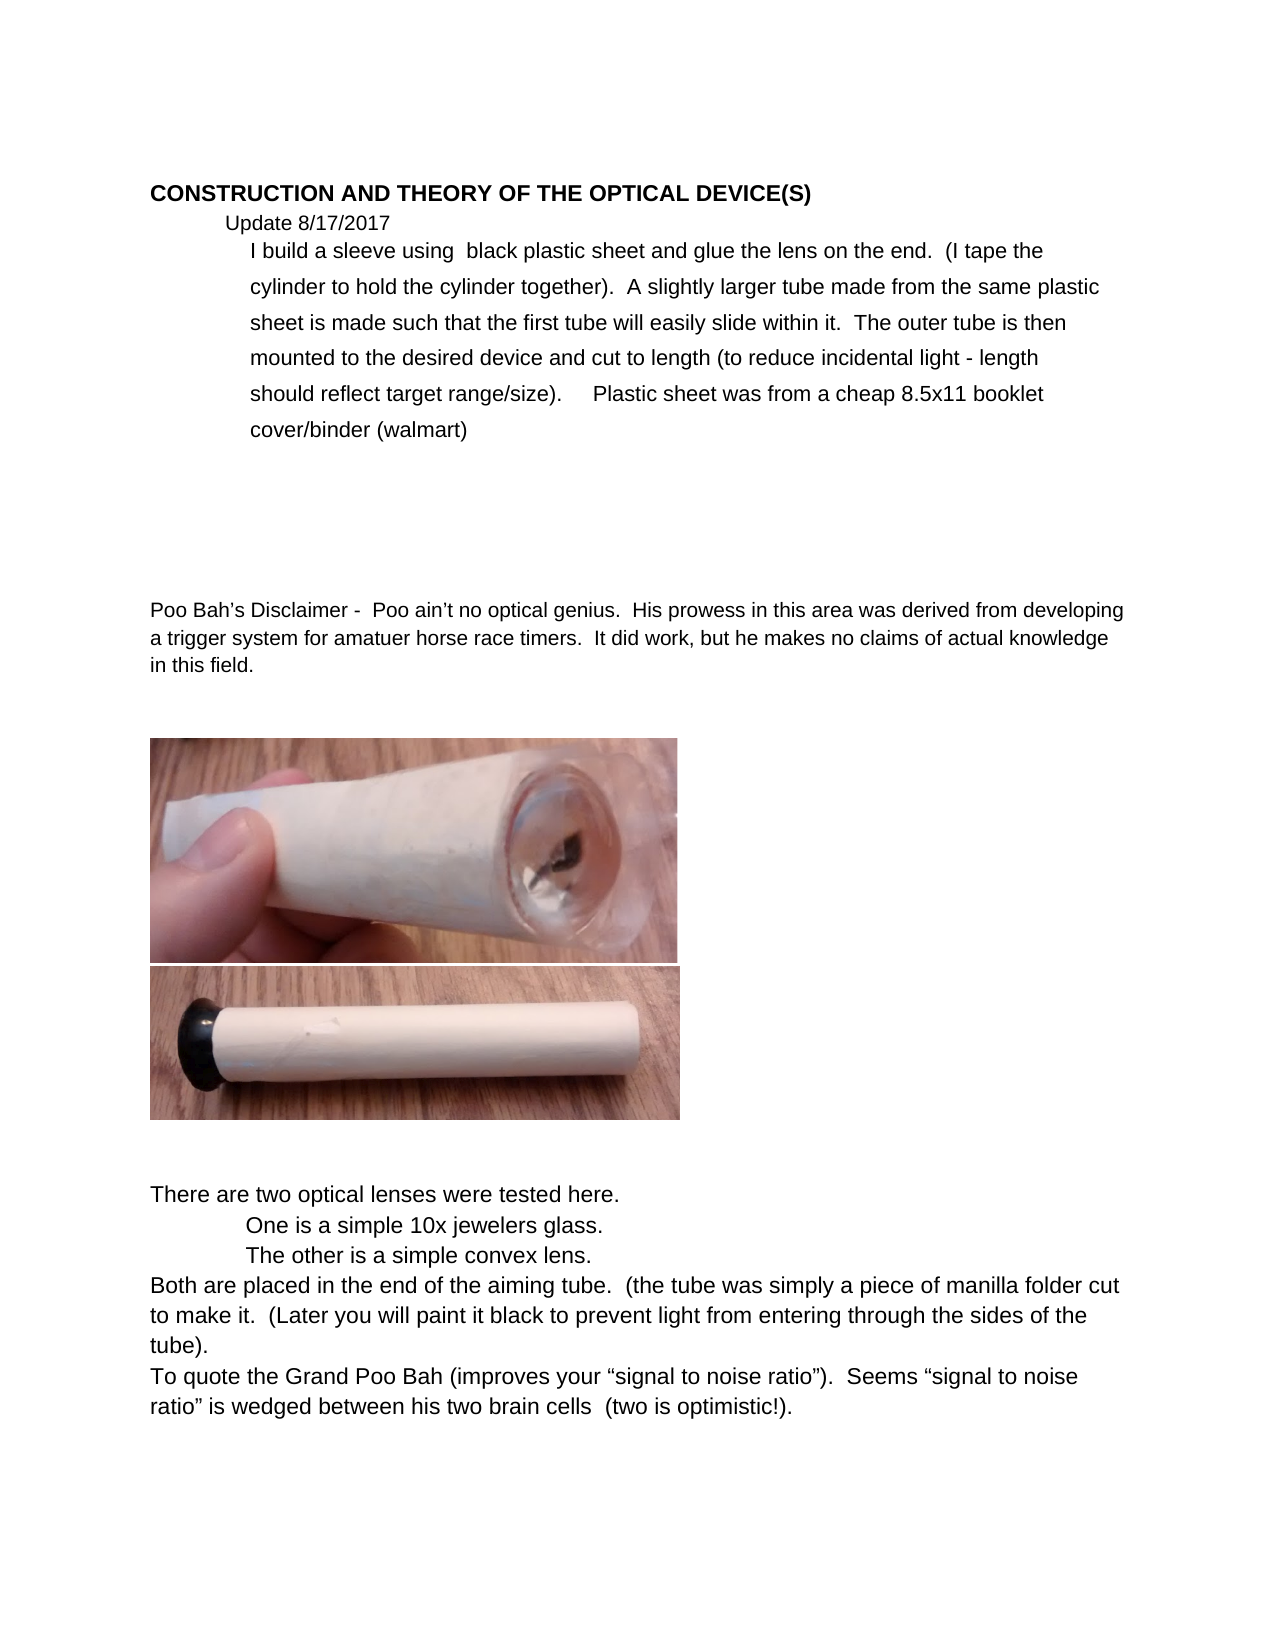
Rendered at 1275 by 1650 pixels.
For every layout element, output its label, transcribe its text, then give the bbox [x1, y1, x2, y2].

text Both are placed in the end of the aiming tube. (the tube was simply a piece of manilla folder cut to make it. (Later you will paint it black to prevent light from entering through the sides of the tube). [150, 1272, 1125, 1359]
text The other is a simple convex lens. [150, 1242, 1125, 1268]
text One is a simple 10x jewelers glass. [150, 1212, 1125, 1238]
text To quote the Grand Poo Bah (improves your “signal to noise ratio”). Seems “signal to noise ratio” is wedged between his two brain cells (two is optimistic!). [150, 1363, 1125, 1419]
text There are two optical lenses were tested here. [150, 1181, 1125, 1208]
text Poo Bah’s Disclaimer - Poo ain’t no optical genius. His prowess in this area was derived from developing a trigger system for amatuer horse race timers. It did work, but he makes no claims of actual knowledge in this field. [150, 598, 1125, 677]
picture [150, 966, 680, 1120]
text Update 8/17/2017 [225, 210, 1125, 234]
text CONSTRUCTION AND THEORY OF THE OPTICAL DEVICE(S) [150, 180, 1125, 207]
text I build a sleeve using black plastic sheet and glue the lens on the end. (I tape the cylinder to hold the cylinder together). A slightly larger tube made from the same plastic sheet is made such that the first tube will easily slide within it. The outer tube is then mounted to the desired device and cut to length (to reduce incidental light - length should reflect target range/size). Plastic sheet was from a cheap 8.5x11 booklet cover/binder (walmart) [250, 238, 1108, 442]
picture [150, 738, 678, 963]
